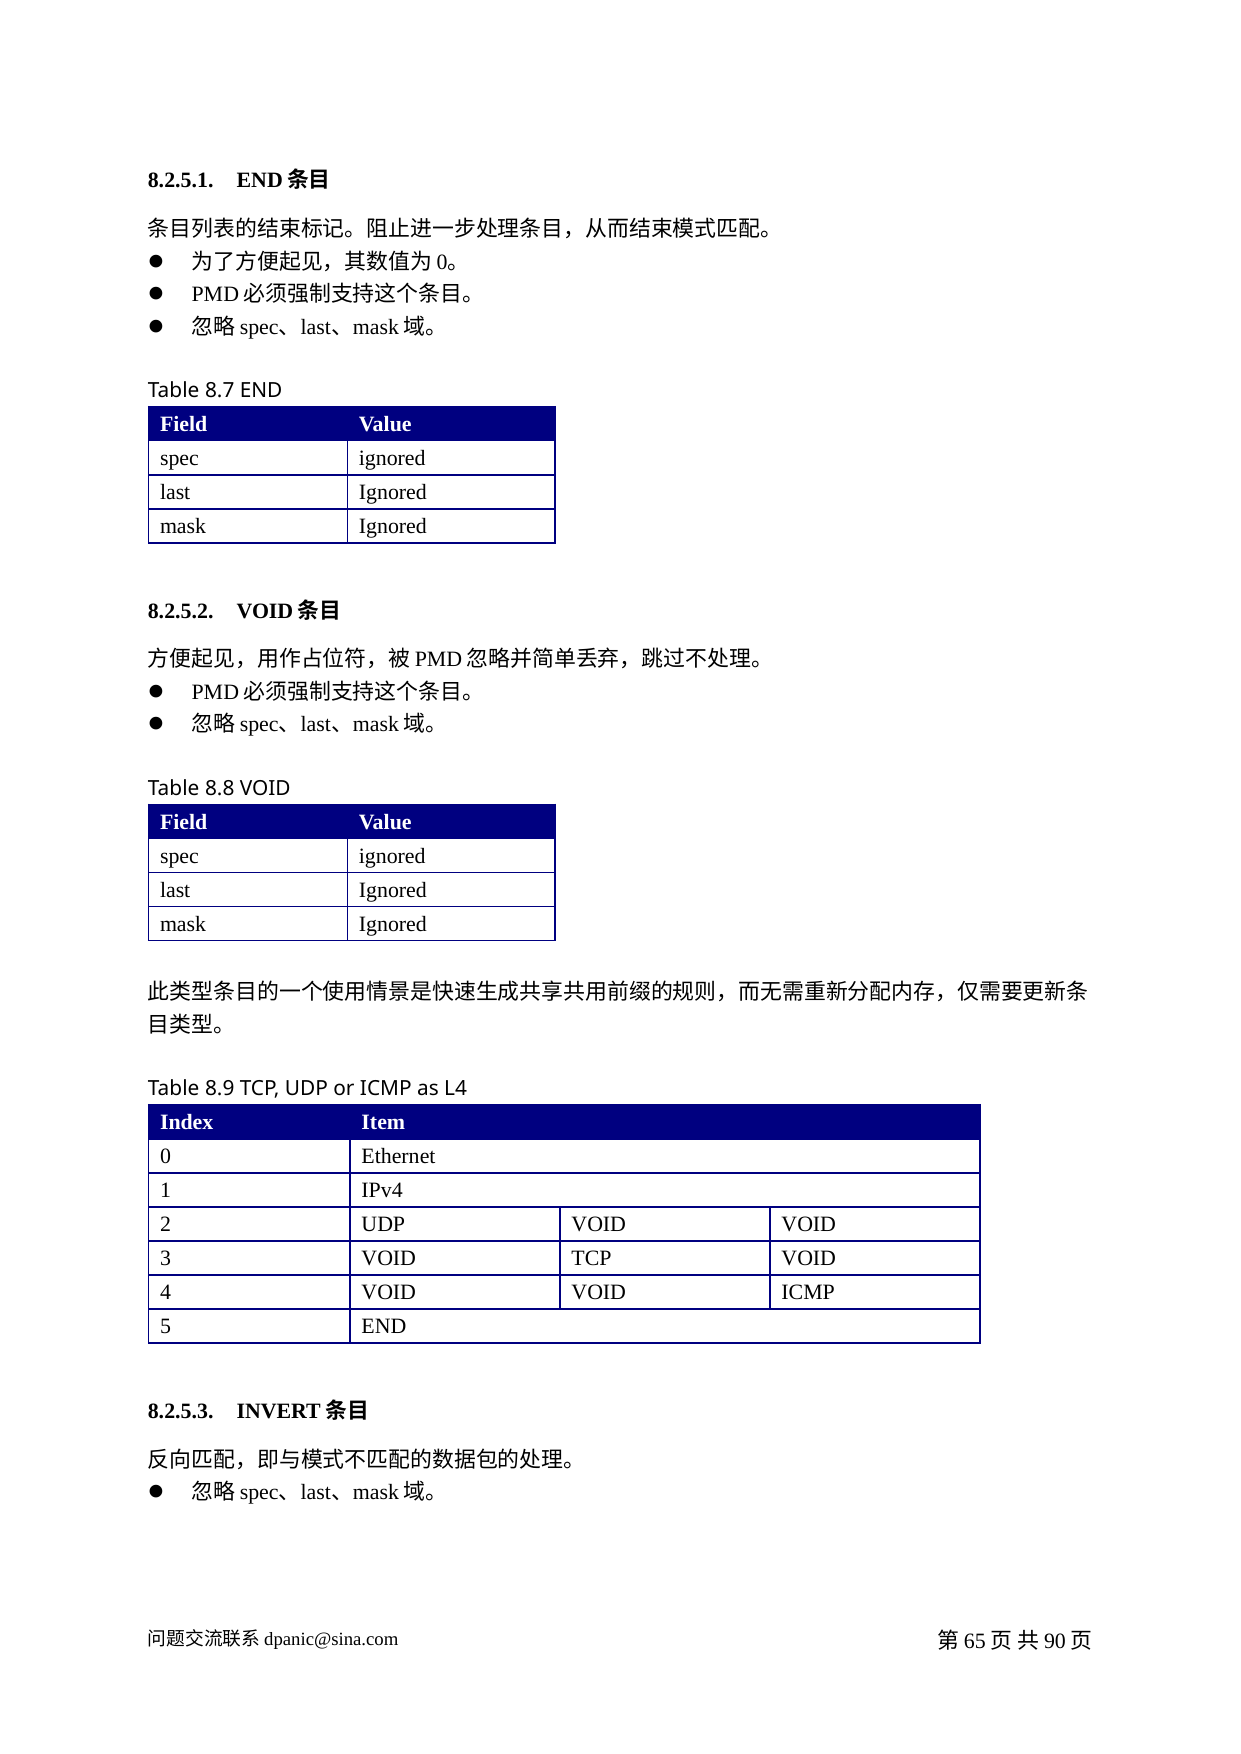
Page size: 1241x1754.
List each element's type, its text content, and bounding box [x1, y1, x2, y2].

table_cell TCP [561, 1242, 769, 1274]
table_cell ICMP [771, 1276, 979, 1308]
table_cell VOID [771, 1208, 979, 1240]
table_header Item [351, 1106, 979, 1138]
table_cell Ignored [348, 907, 554, 940]
table_cell spec [149, 441, 347, 474]
table_cell ignored [348, 441, 554, 474]
table_cell UDP [351, 1208, 559, 1240]
table_cell VOID [771, 1242, 979, 1274]
table_cell 0 [149, 1140, 349, 1172]
table_cell Ignored [348, 476, 554, 508]
table_cell Ignored [348, 873, 554, 906]
text Table 8.8 VOID [148, 771, 1092, 803]
text Table 8.7 END [148, 373, 1092, 406]
table_cell 5 [149, 1310, 349, 1342]
table_header Index [149, 1106, 349, 1138]
table_cell Ethernet [351, 1140, 979, 1172]
list PMD必须强制支持这个条目。 [148, 276, 1092, 308]
table_cell VOID [351, 1276, 559, 1308]
list PMD必须强制支持这个条目。 [148, 673, 1092, 706]
table_cell Ignored [348, 510, 554, 542]
table_header Field [149, 805, 347, 838]
table_cell last [149, 873, 347, 906]
text 此类型条目的一个使用情景是快速生成共享共用前缀的规则，而无需重新分配内存，仅需要更新条目类型。 [148, 974, 1092, 1039]
table_cell VOID [351, 1242, 559, 1274]
list 为了方便起见，其数值为0。 [148, 243, 1092, 276]
list 忽略spec、last、mask域。 [148, 1474, 1092, 1506]
table_cell mask [149, 907, 347, 940]
table_cell 1 [149, 1174, 349, 1206]
text 方便起见，用作占位符，被PMD忽略并简单丢弃，跳过不处理。 [148, 641, 1092, 673]
table_cell 2 [149, 1208, 349, 1240]
subtitle END条目 [148, 162, 1092, 194]
subtitle VOID条目 [148, 592, 1092, 625]
table_cell ignored [348, 839, 554, 872]
text 条目列表的结束标记。阻止进一步处理条目，从而结束模式匹配。 [148, 211, 1092, 243]
list 忽略spec、last、mask域。 [148, 706, 1092, 738]
table_cell IPv4 [351, 1174, 979, 1206]
table_cell 3 [149, 1242, 349, 1274]
table_cell 4 [149, 1276, 349, 1308]
text Table 8.9 TCP, UDP or ICMP as L4 [148, 1071, 1092, 1104]
table_cell last [149, 476, 347, 508]
subtitle INVERT条目 [148, 1393, 1092, 1425]
table_header Value [348, 407, 554, 440]
list 忽略spec、last、mask域。 [148, 308, 1092, 341]
table_header Value [348, 805, 554, 838]
table_cell END [351, 1310, 979, 1342]
table_cell spec [149, 839, 347, 872]
table_header Field [149, 407, 347, 440]
table_cell VOID [561, 1276, 769, 1308]
table_cell VOID [561, 1208, 769, 1240]
text 反向匹配，即与模式不匹配的数据包的处理。 [148, 1441, 1092, 1474]
table_cell mask [149, 510, 347, 542]
